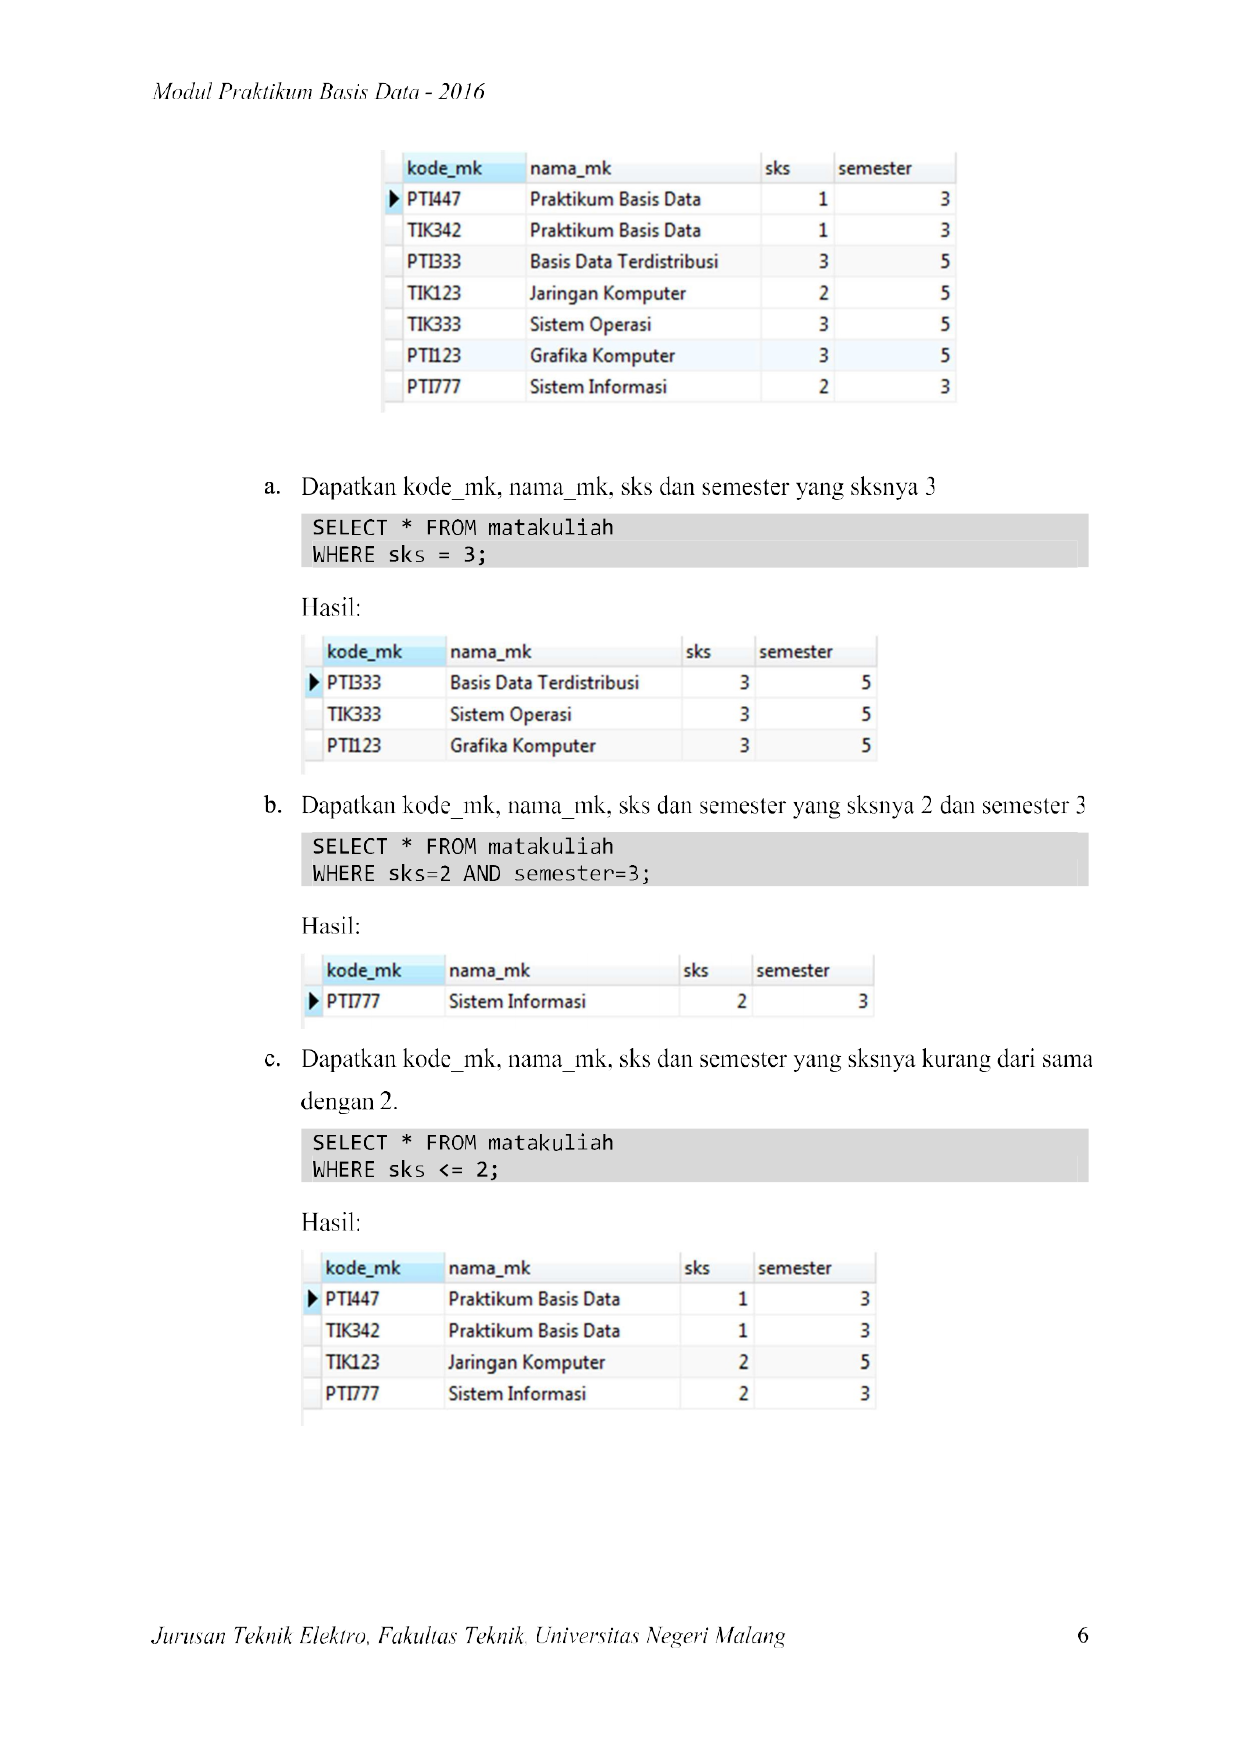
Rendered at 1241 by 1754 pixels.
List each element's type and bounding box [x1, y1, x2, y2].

picture [352, 1135, 387, 1150]
picture [352, 519, 387, 535]
picture [474, 83, 485, 99]
picture [489, 519, 537, 535]
picture [402, 864, 450, 881]
picture [313, 546, 337, 562]
picture [540, 1134, 562, 1151]
picture [578, 837, 600, 854]
picture [300, 634, 880, 775]
picture [151, 82, 419, 99]
picture [402, 1160, 424, 1177]
picture [438, 83, 471, 99]
picture [151, 1626, 527, 1646]
picture [302, 916, 359, 934]
picture [313, 865, 337, 881]
picture [489, 1135, 537, 1150]
picture [300, 1249, 879, 1426]
picture [352, 838, 387, 854]
picture [402, 545, 424, 562]
picture [440, 1135, 476, 1150]
picture [302, 476, 935, 500]
picture [380, 150, 959, 413]
picture [440, 519, 476, 535]
picture [302, 597, 360, 616]
picture [313, 1161, 337, 1177]
picture [352, 1161, 374, 1177]
picture [440, 838, 476, 854]
picture [300, 953, 876, 1029]
picture [515, 865, 648, 884]
picture [578, 518, 600, 535]
picture [540, 837, 562, 854]
picture [463, 865, 500, 881]
picture [302, 1048, 1093, 1072]
picture [352, 546, 374, 562]
picture [489, 838, 537, 854]
picture [302, 1212, 359, 1231]
picture [578, 1133, 600, 1150]
picture [537, 1626, 786, 1648]
picture [540, 518, 562, 535]
picture [302, 795, 1085, 819]
picture [352, 865, 374, 881]
picture [380, 1091, 397, 1109]
picture [301, 1091, 374, 1114]
